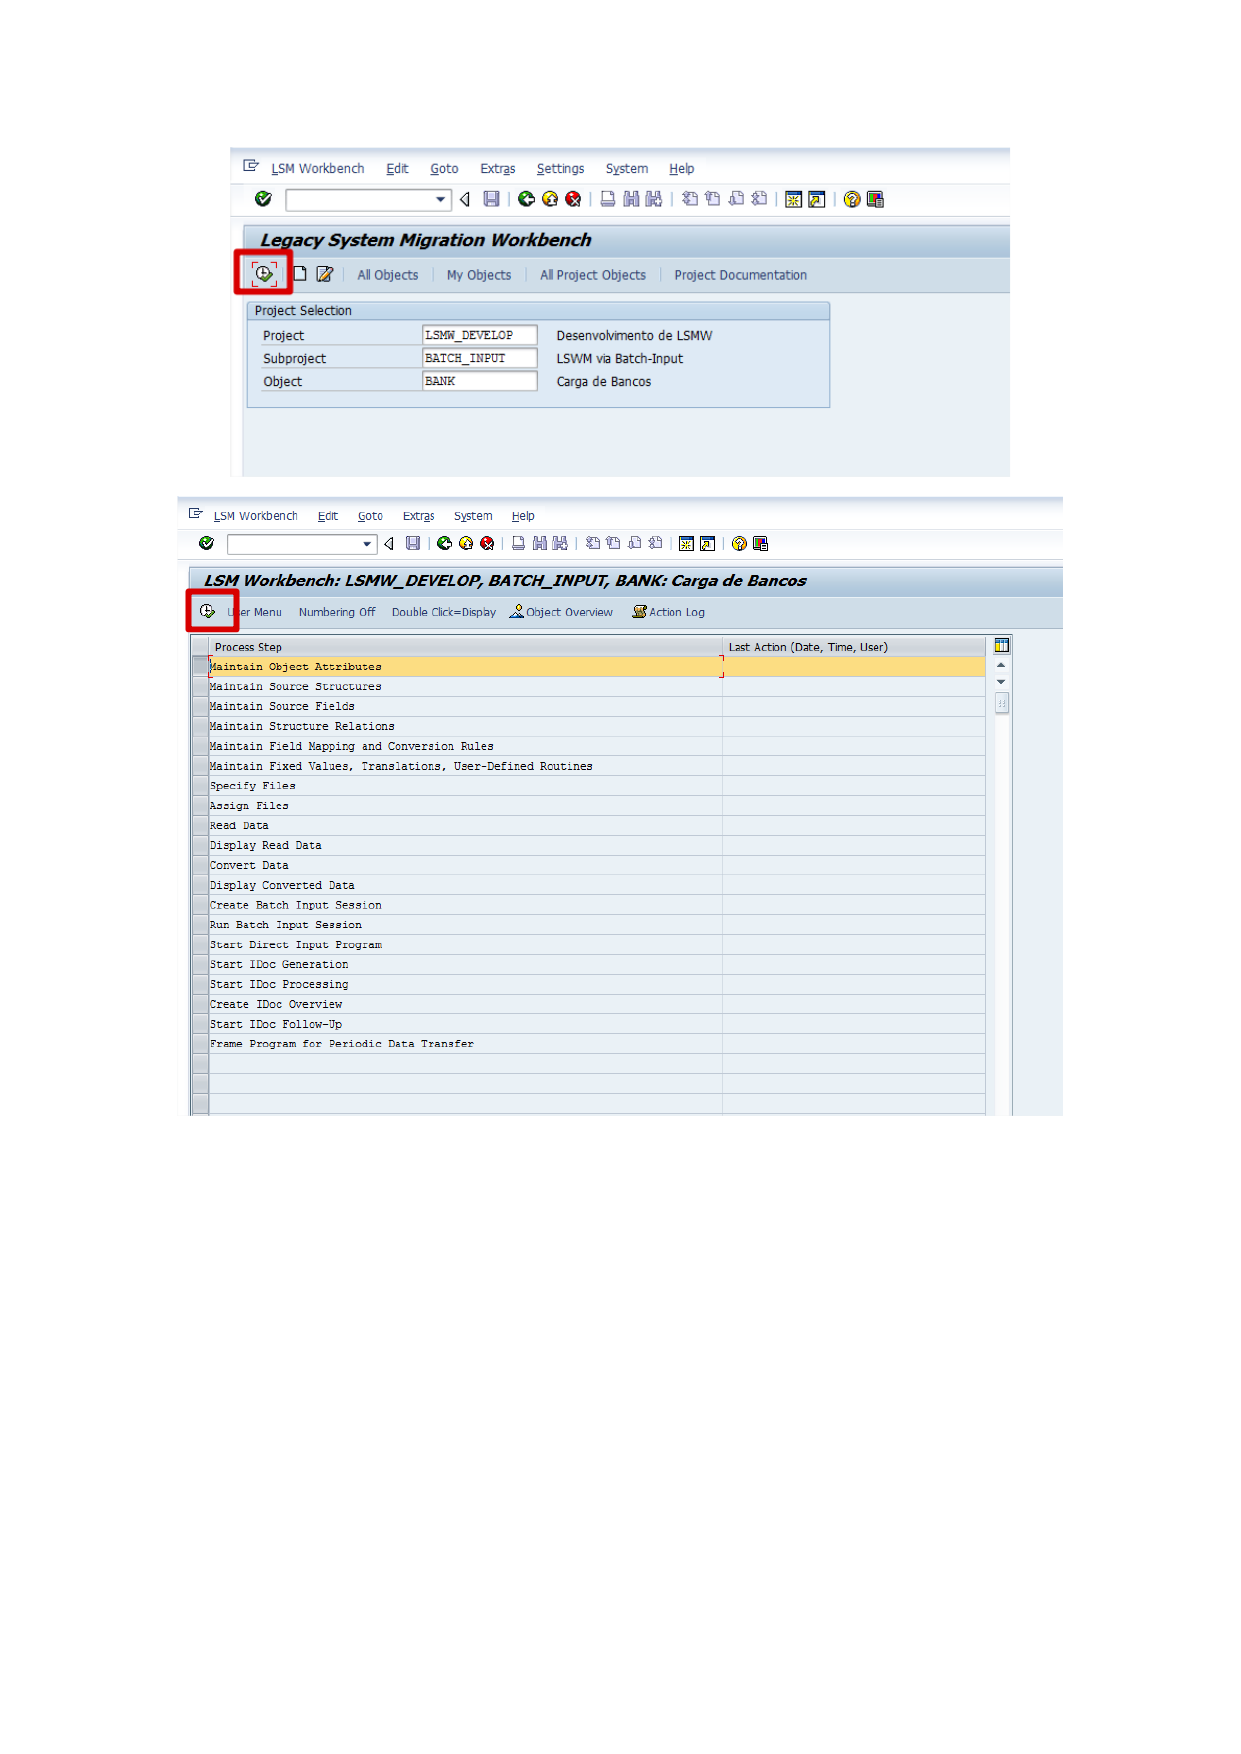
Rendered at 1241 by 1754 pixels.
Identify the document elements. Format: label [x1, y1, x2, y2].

picture [177, 496, 1063, 1116]
picture [230, 147, 1011, 477]
